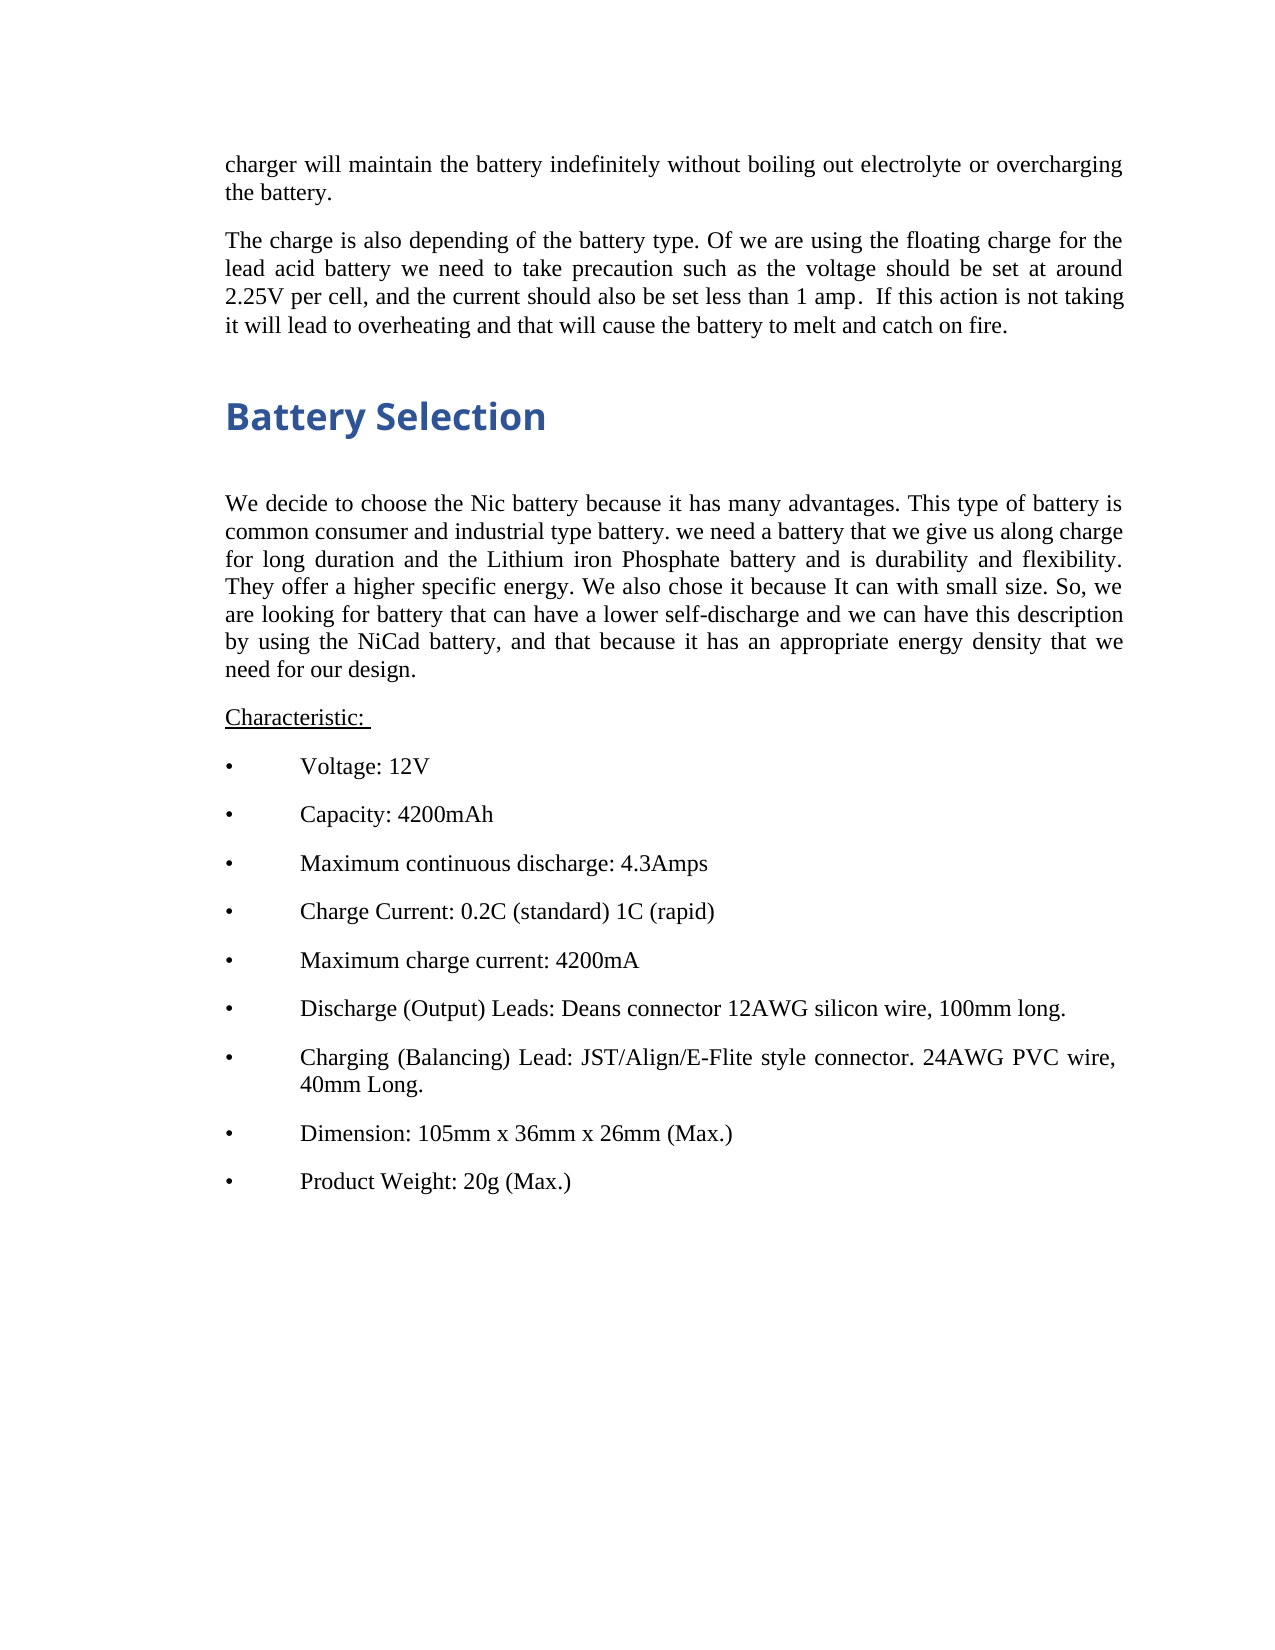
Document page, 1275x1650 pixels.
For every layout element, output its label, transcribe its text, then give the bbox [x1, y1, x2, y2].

text • Charge Current: 0.2C (standard) 1C (rapid) [225, 897, 1125, 925]
text • Maximum continuous discharge: 4.3Amps [225, 849, 1125, 876]
text • Discharge (Output) Leads: Deans connector 12AWG silicon wire, 100mm long. [225, 994, 1125, 1022]
text • Dimension: 105mm x 36mm x 26mm (Max.) [225, 1118, 1125, 1146]
text The charge is also depending of the battery type. Of we are using the floating charge for the lead acid battery we need to take precaution such as the voltage should be set at around 2.25V per cell, and the current should also be set less than 1 amp. If this action is not taking it will lead to overheating and that will cause the battery to melt and catch on fire. [225, 226, 1125, 340]
text We decide to choose the Nic battery because it has many advantages. This type of battery is common consumer and industrial type battery. we need a battery that we give us along charge for long duration and the Lithium iron Phosphate battery and is durability and flexibility. They offer a higher specific energy. We also chose it because It can with small size. So, we are looking for battery that can have a lower self-discharge and we can have this description by using the NiCad battery, and that because it has an appropriate energy density that we need for our design. [225, 489, 1125, 683]
text Characteristic: [225, 703, 1125, 731]
text • Voltage: 12V [225, 752, 1125, 779]
subtitle Battery Selection [225, 390, 1125, 441]
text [225, 150, 1125, 205]
text • Maximum charge current: 4200mA [225, 946, 1125, 973]
text • Product Weight: 20g (Max.) [225, 1167, 1125, 1194]
text • Capacity: 4200mAh [225, 800, 1125, 828]
text • Charging (Balancing) Lead: JST/Align/E-Flite style connector. 24AWG PVC wire, 40mm Long. [225, 1042, 1125, 1098]
